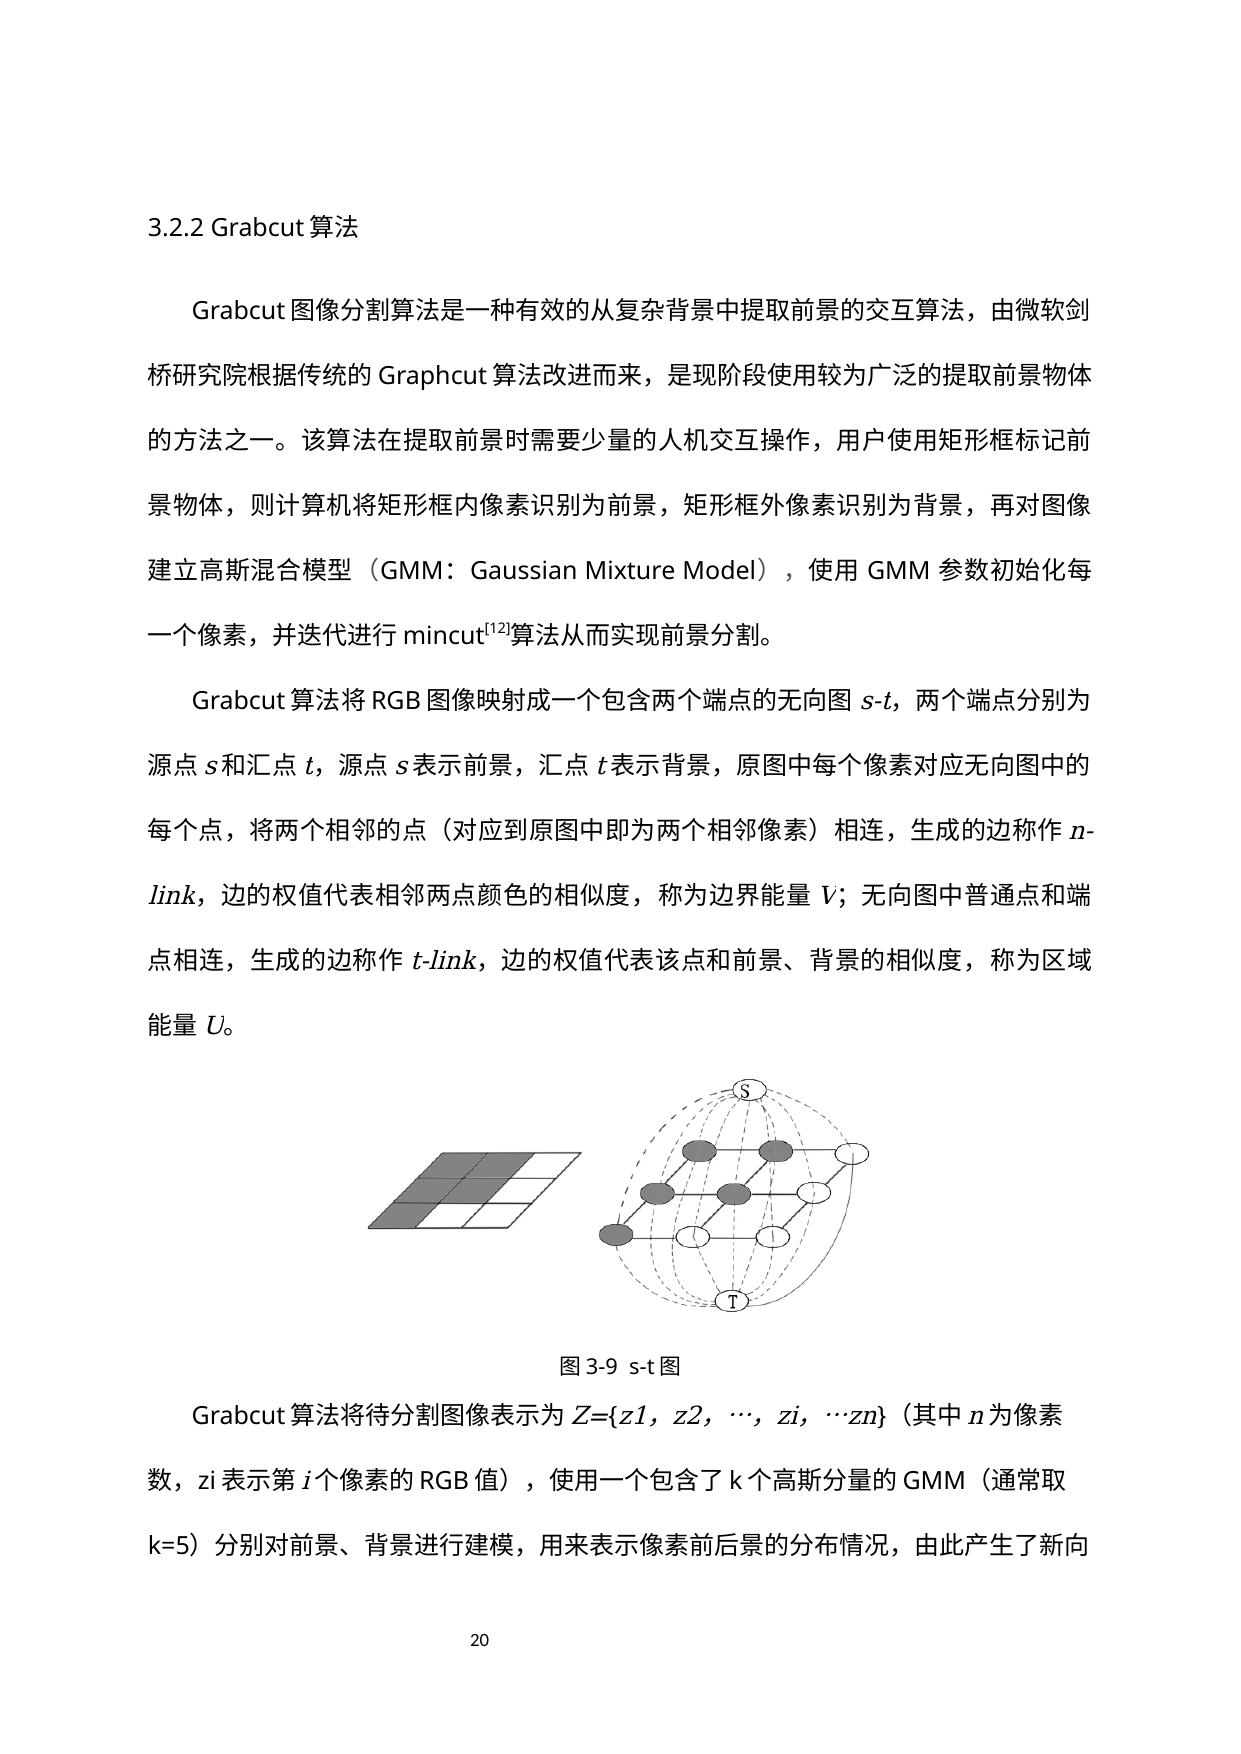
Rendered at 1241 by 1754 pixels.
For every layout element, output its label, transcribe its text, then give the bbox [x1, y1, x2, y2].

picture [352, 1056, 888, 1327]
text 图3-9 s-t图 [148, 1349, 1093, 1381]
text Grabcut图像分割算法是一种有效的从复杂背景中提取前景的交互算法，由微软剑桥研究院根据传统的Graphcut算法改进而来，是现阶段使用较为广泛的提取前景物体的方法之一。该算法在提取前景时需要少量的人机交互操作，用户使用矩形框标记前景物体，则计算机将矩形框内像素识别为前景，矩形框外像素识别为背景，再对图像建立高斯混合模型（GMM：Gaussian Mixture Model），使用 GMM 参数初始化每一个像素，并迭代进行mincut[12]算法从而实现前景分割。 [148, 276, 1093, 666]
text Grabcut算法将RGB图像映射成一个包含两个端点的无向图s-t，两个端点分别为源点s和汇点t，源点s表示前景，汇点t表示背景，原图中每个像素对应无向图中的每个点，将两个相邻的点（对应到原图中即为两个相邻像素）相连，生成的边称作n-link，边的权值代表相邻两点颜色的相似度，称为边界能量V；无向图中普通点和端点相连，生成的边称作t-link，边的权值代表该点和前景、背景的相似度，称为区域能量U。 [148, 666, 1093, 1056]
subtitle 3.2.2 Grabcut算法 [148, 193, 1093, 258]
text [148, 1381, 1093, 1576]
